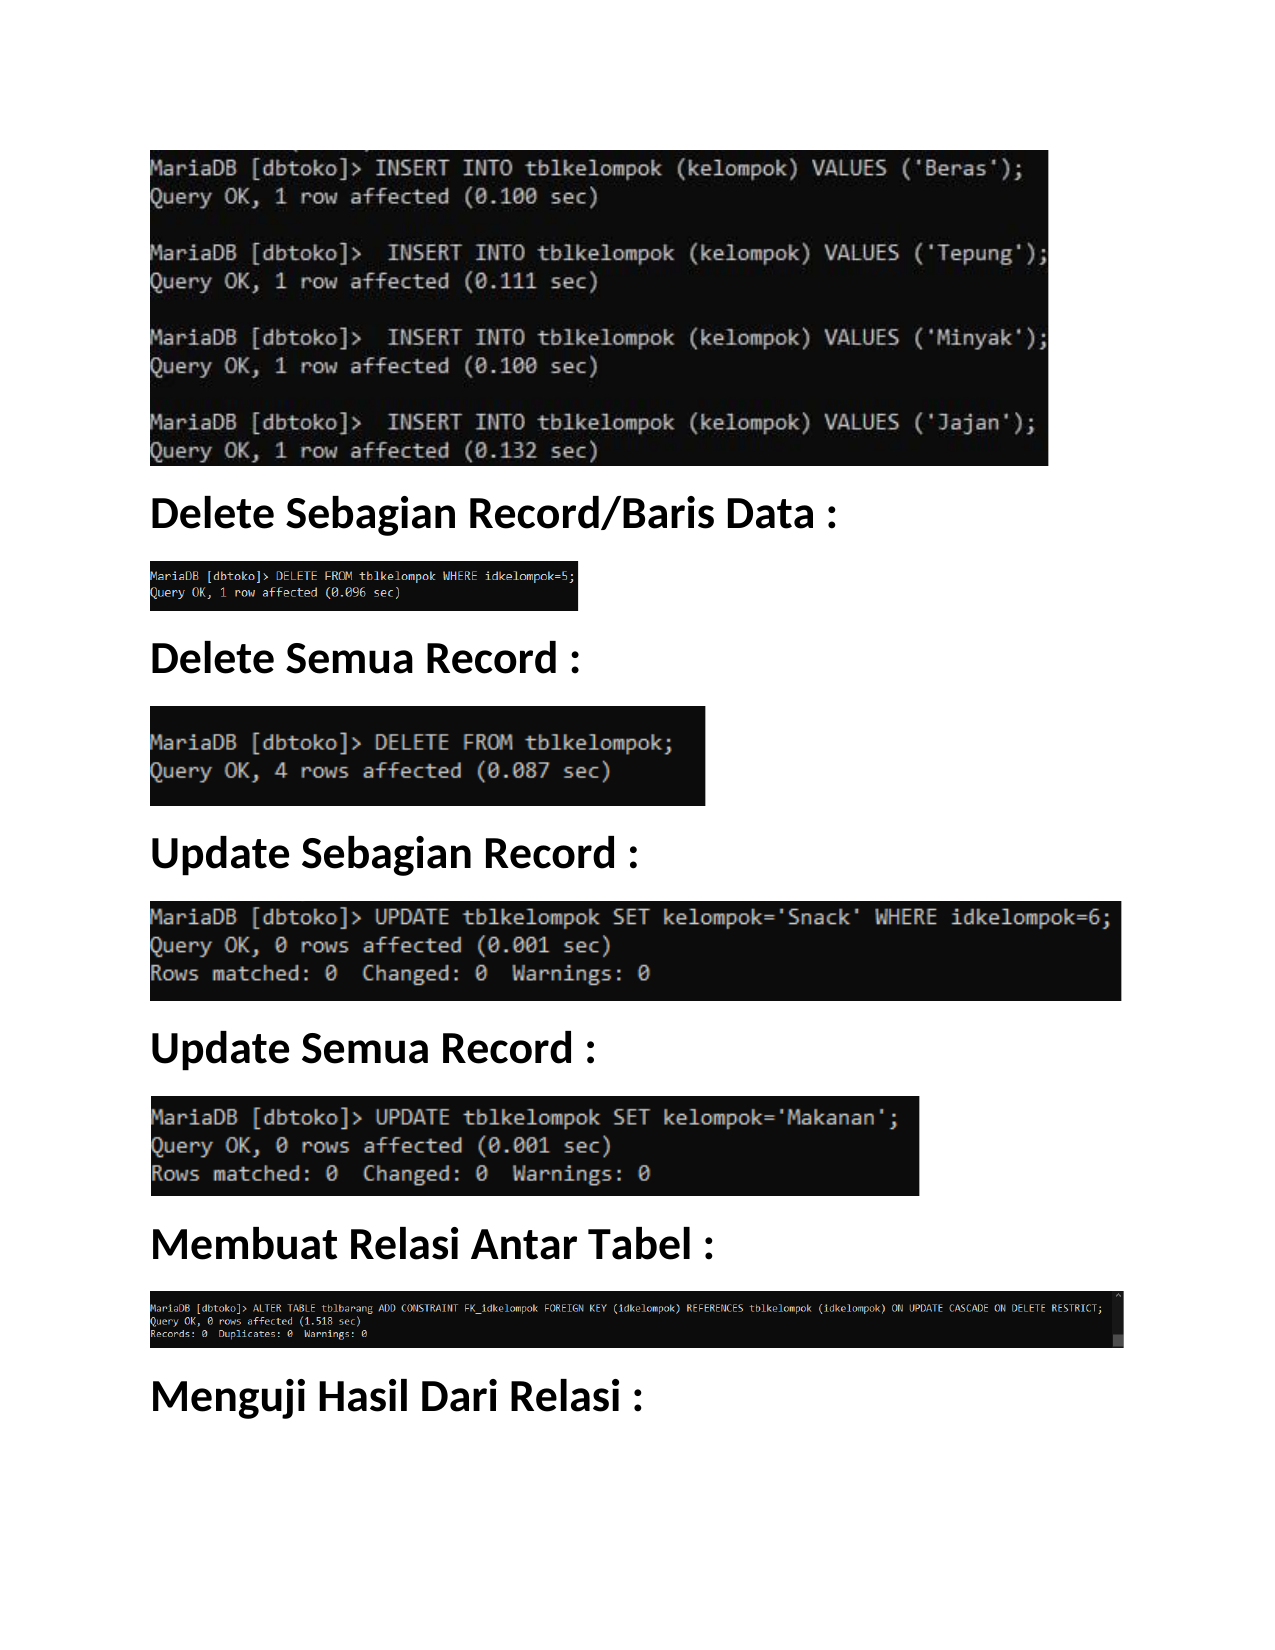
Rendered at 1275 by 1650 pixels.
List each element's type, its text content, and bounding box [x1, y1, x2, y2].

text Membuat Relasi Antar Tabel : [150, 1214, 1125, 1271]
text Delete Sebagian Record/Baris Data : [150, 484, 1125, 540]
text Update Sebagian Record : [150, 824, 1125, 880]
picture [150, 150, 1049, 466]
picture [150, 706, 706, 806]
text Menguji Hasil Dari Relasi : [150, 1367, 1125, 1423]
picture [151, 1096, 920, 1196]
text Delete Semua Record : [150, 629, 1125, 685]
text Update Semua Record : [150, 1019, 1125, 1075]
picture [150, 561, 579, 611]
picture [150, 901, 1122, 1001]
picture [150, 1291, 1124, 1348]
